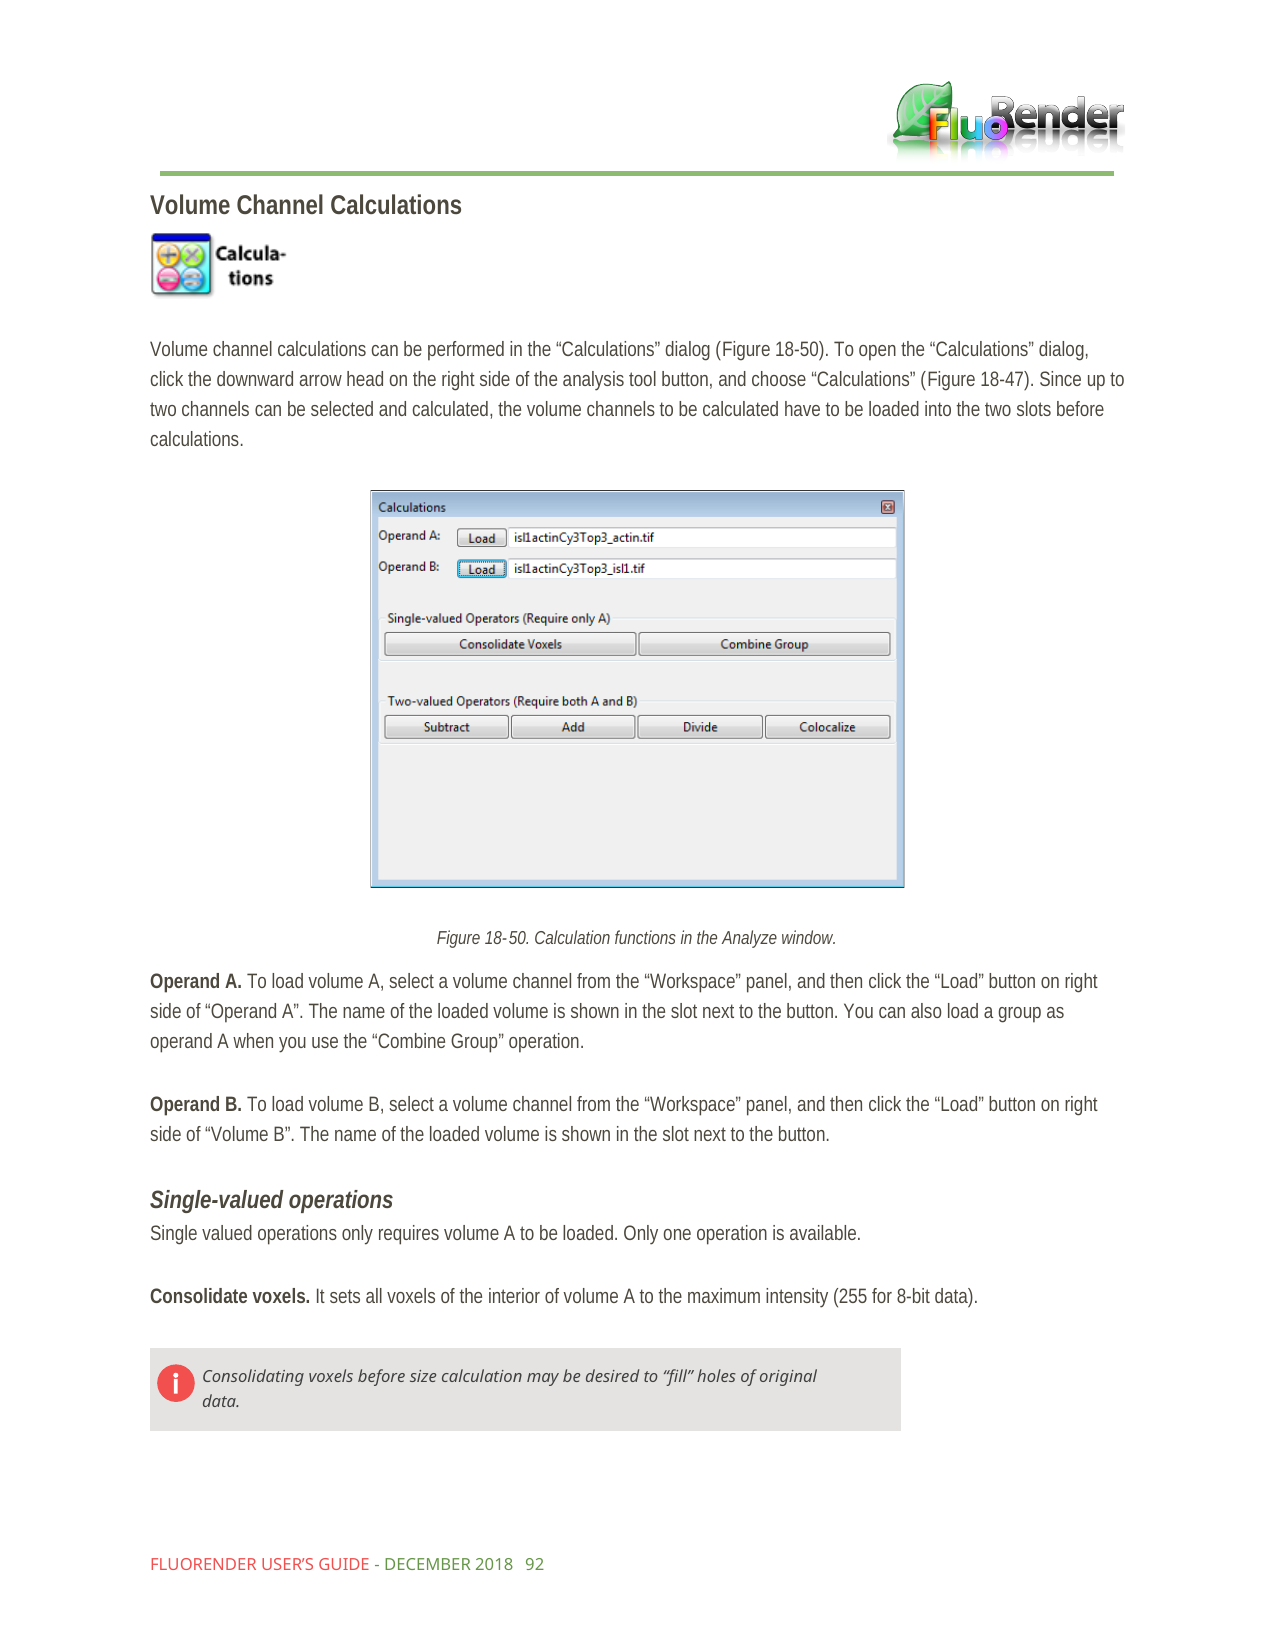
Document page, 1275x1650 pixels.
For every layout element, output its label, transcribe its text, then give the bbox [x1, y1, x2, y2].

text Single valued operations only requires volume A to be loaded. Only one operation is available. [150, 1221, 1125, 1245]
table_header [150, 1348, 202, 1431]
picture [887, 75, 1125, 165]
text Operand B. To load volume B, select a volume channel from the “Workspace” panel, and then click the “Load” button on right side of “Volume B”. The name of the loaded volume is shown in the slot next to the button. [150, 1092, 1125, 1146]
picture [370, 490, 905, 888]
table_header Consolidating voxels before size calculation may be desired to “fill” holes of original data. [202, 1348, 901, 1431]
text Consolidate voxels. It sets all voxels of the interior of volume A to the maximum intensity (255 for 8-bit data). [150, 1284, 1125, 1308]
subtitle Single-valued operations [150, 1186, 1125, 1214]
subtitle Volume Channel Calculations [150, 189, 1125, 220]
text Operand A. To load volume A, select a volume channel from the “Workspace” panel, and then click the “Load” button on right side of “Operand A”. The name of the loaded volume is shown in the slot next to the button. You can also load a group as operand A when you use the “Combine Group” operation. [150, 969, 1125, 1053]
picture [150, 232, 291, 299]
